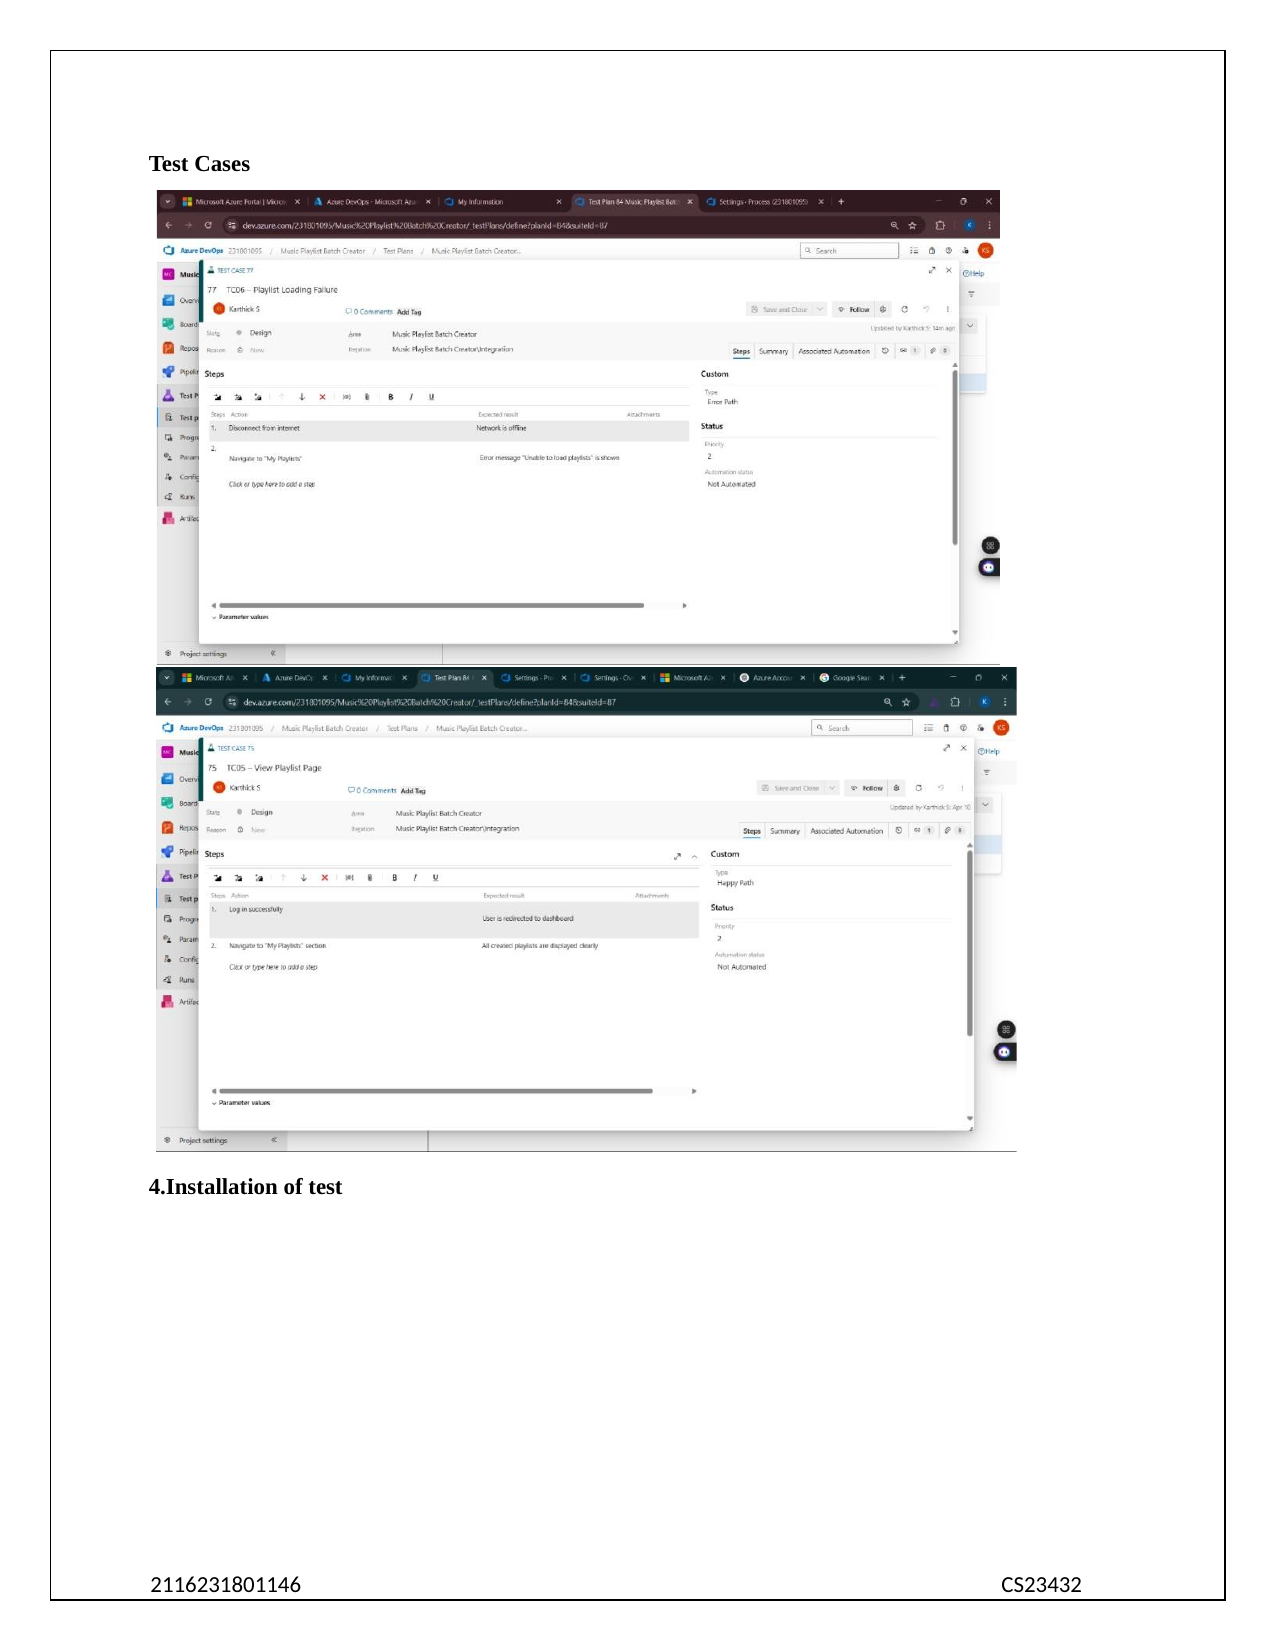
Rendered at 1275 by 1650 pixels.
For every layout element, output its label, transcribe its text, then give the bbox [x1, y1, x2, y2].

text 4.Installation of test [148, 1173, 1064, 1199]
text Test Cases [148, 150, 1064, 176]
picture [156, 667, 1017, 1152]
picture [156, 190, 1000, 665]
